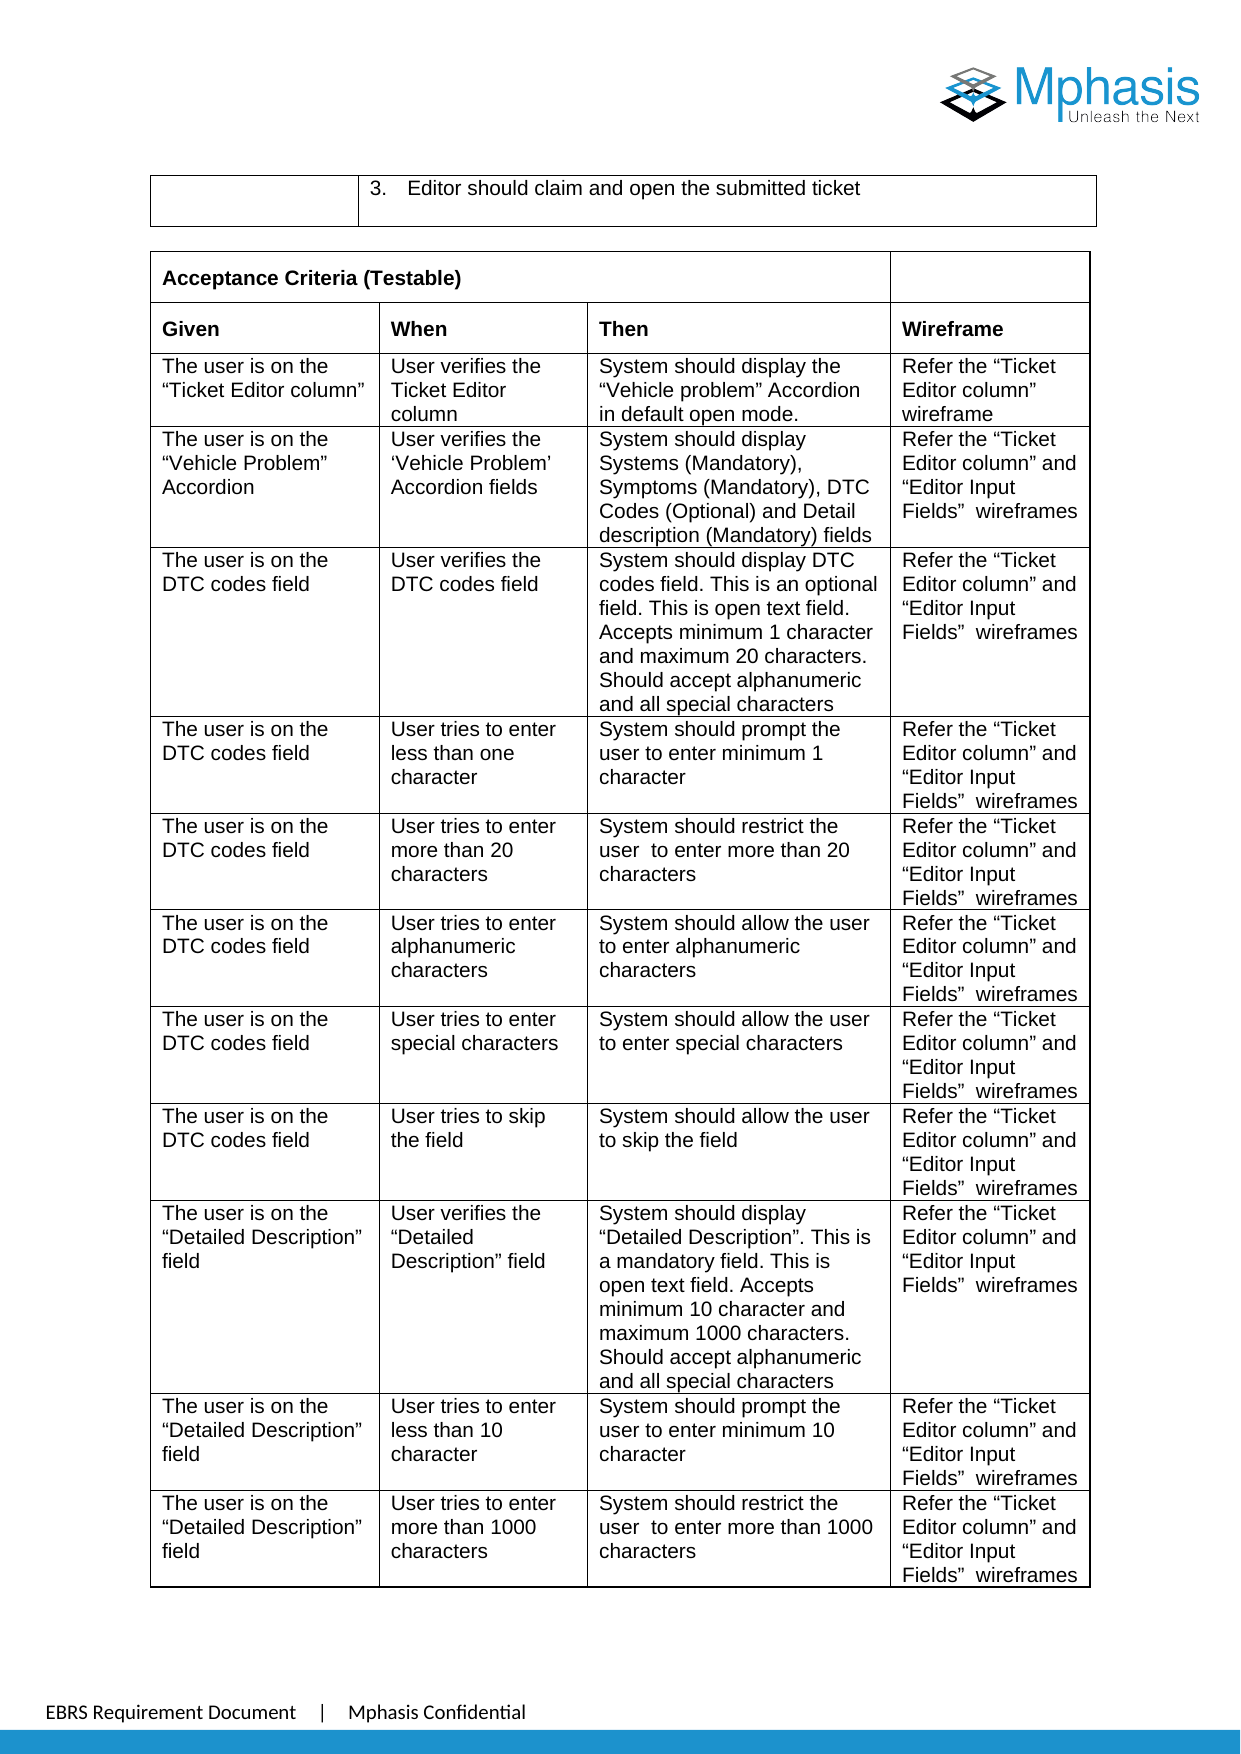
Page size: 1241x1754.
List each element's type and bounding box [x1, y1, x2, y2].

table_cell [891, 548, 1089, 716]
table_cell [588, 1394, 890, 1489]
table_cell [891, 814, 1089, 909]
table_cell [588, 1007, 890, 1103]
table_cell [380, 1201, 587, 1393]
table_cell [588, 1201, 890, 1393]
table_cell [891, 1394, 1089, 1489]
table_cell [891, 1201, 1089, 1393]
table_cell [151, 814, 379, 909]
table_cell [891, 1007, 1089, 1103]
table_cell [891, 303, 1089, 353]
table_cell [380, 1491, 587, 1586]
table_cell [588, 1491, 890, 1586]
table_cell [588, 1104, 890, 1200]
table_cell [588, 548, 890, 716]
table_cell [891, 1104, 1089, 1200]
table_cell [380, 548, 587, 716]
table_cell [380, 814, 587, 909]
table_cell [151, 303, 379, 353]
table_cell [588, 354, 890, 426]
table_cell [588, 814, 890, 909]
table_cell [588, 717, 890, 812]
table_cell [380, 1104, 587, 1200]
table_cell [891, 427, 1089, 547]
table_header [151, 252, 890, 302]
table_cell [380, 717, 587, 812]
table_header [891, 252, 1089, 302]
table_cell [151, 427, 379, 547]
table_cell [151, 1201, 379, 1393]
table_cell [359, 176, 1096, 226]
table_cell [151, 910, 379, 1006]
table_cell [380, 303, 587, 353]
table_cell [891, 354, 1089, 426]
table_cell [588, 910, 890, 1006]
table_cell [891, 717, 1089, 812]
picture [926, 51, 1213, 139]
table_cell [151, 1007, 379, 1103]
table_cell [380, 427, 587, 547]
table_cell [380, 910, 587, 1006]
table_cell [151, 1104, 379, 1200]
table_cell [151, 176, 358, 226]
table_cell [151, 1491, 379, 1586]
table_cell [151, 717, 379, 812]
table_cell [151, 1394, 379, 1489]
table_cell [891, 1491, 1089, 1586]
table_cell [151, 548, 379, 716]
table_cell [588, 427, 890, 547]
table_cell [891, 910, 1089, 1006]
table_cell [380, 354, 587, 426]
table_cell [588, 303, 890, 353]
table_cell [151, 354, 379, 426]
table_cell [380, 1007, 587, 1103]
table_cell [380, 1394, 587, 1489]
